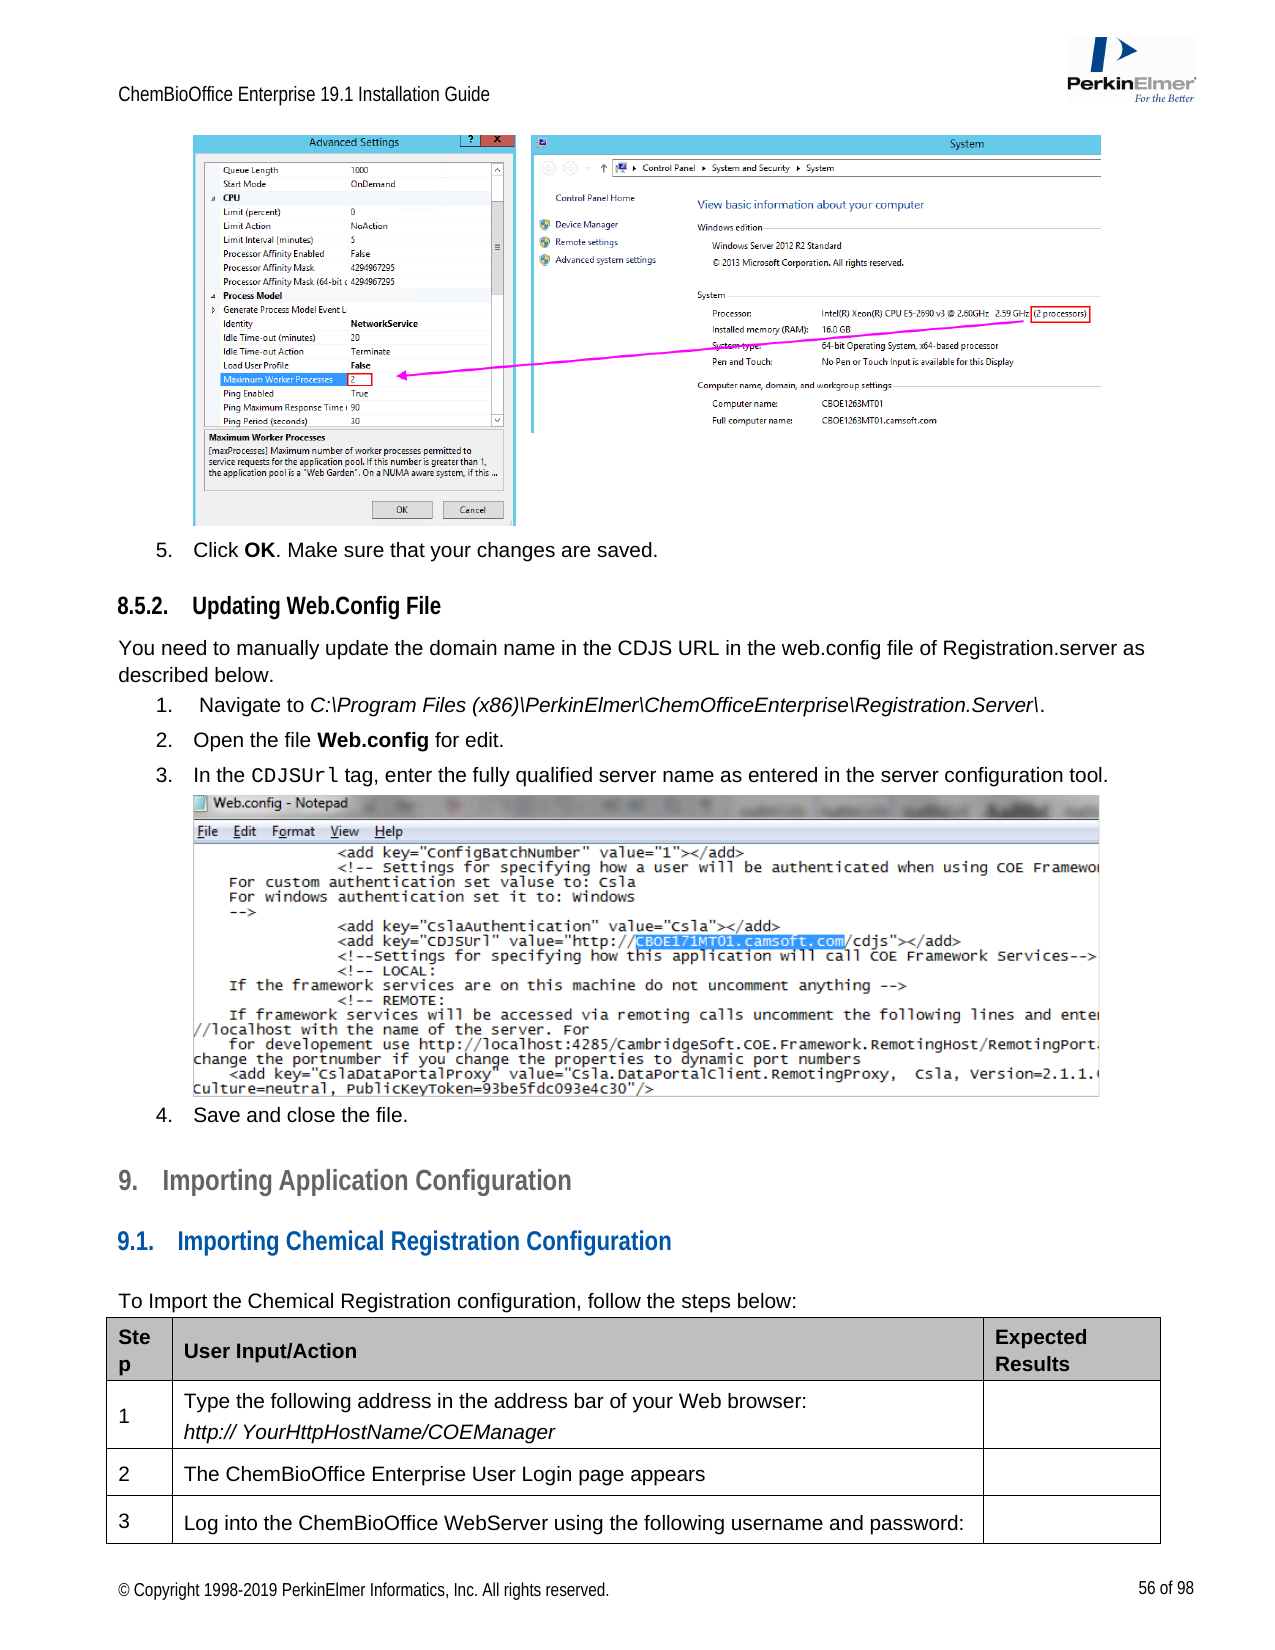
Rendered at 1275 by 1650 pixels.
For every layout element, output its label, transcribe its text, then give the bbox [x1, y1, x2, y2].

picture [1067, 37, 1197, 102]
list In the CDJSUrl tag, enter the fully qualified server name as entered in the server configuration tool. [156, 763, 1204, 789]
list Save and close the file. [156, 1102, 1204, 1126]
table_header Step [107, 1318, 172, 1380]
table_cell Type the following address in the address bar of your Web browser: http:// YourHttpHostName/COEManager [173, 1381, 983, 1448]
list Click OK. Make sure that your changes are saved. [156, 538, 1204, 562]
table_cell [173, 1496, 983, 1543]
table_cell 2 [107, 1449, 172, 1495]
table_header User Input/Action [173, 1318, 983, 1380]
subtitle Updating Web.Config File [117, 591, 1204, 620]
table_cell The ChemBioOffice Enterprise User Login page appears [173, 1449, 983, 1495]
text You need to manually update the domain name in the CDJS URL in the web.config file of Registration.server as described below. [118, 632, 1204, 687]
subtitle Importing Chemical Registration Configuration [117, 1225, 1204, 1256]
picture [193, 795, 1100, 1097]
table_cell 1 [107, 1381, 172, 1448]
picture [193, 135, 1101, 526]
table_header Expected Results [984, 1318, 1160, 1380]
table_cell [984, 1381, 1160, 1448]
subtitle Importing Application Configuration [118, 1156, 1204, 1196]
text To Import the Chemical Registration configuration, follow the steps below: [118, 1286, 1204, 1313]
table_cell [984, 1496, 1160, 1543]
list Open the file Web.config for edit. [156, 728, 1204, 752]
table_cell [984, 1449, 1160, 1495]
table_cell 3 [107, 1496, 172, 1543]
list Navigate to C:\Program Files (x86)\PerkinElmer\ChemOfficeEnterprise\Registration.Server\. [156, 693, 1204, 717]
